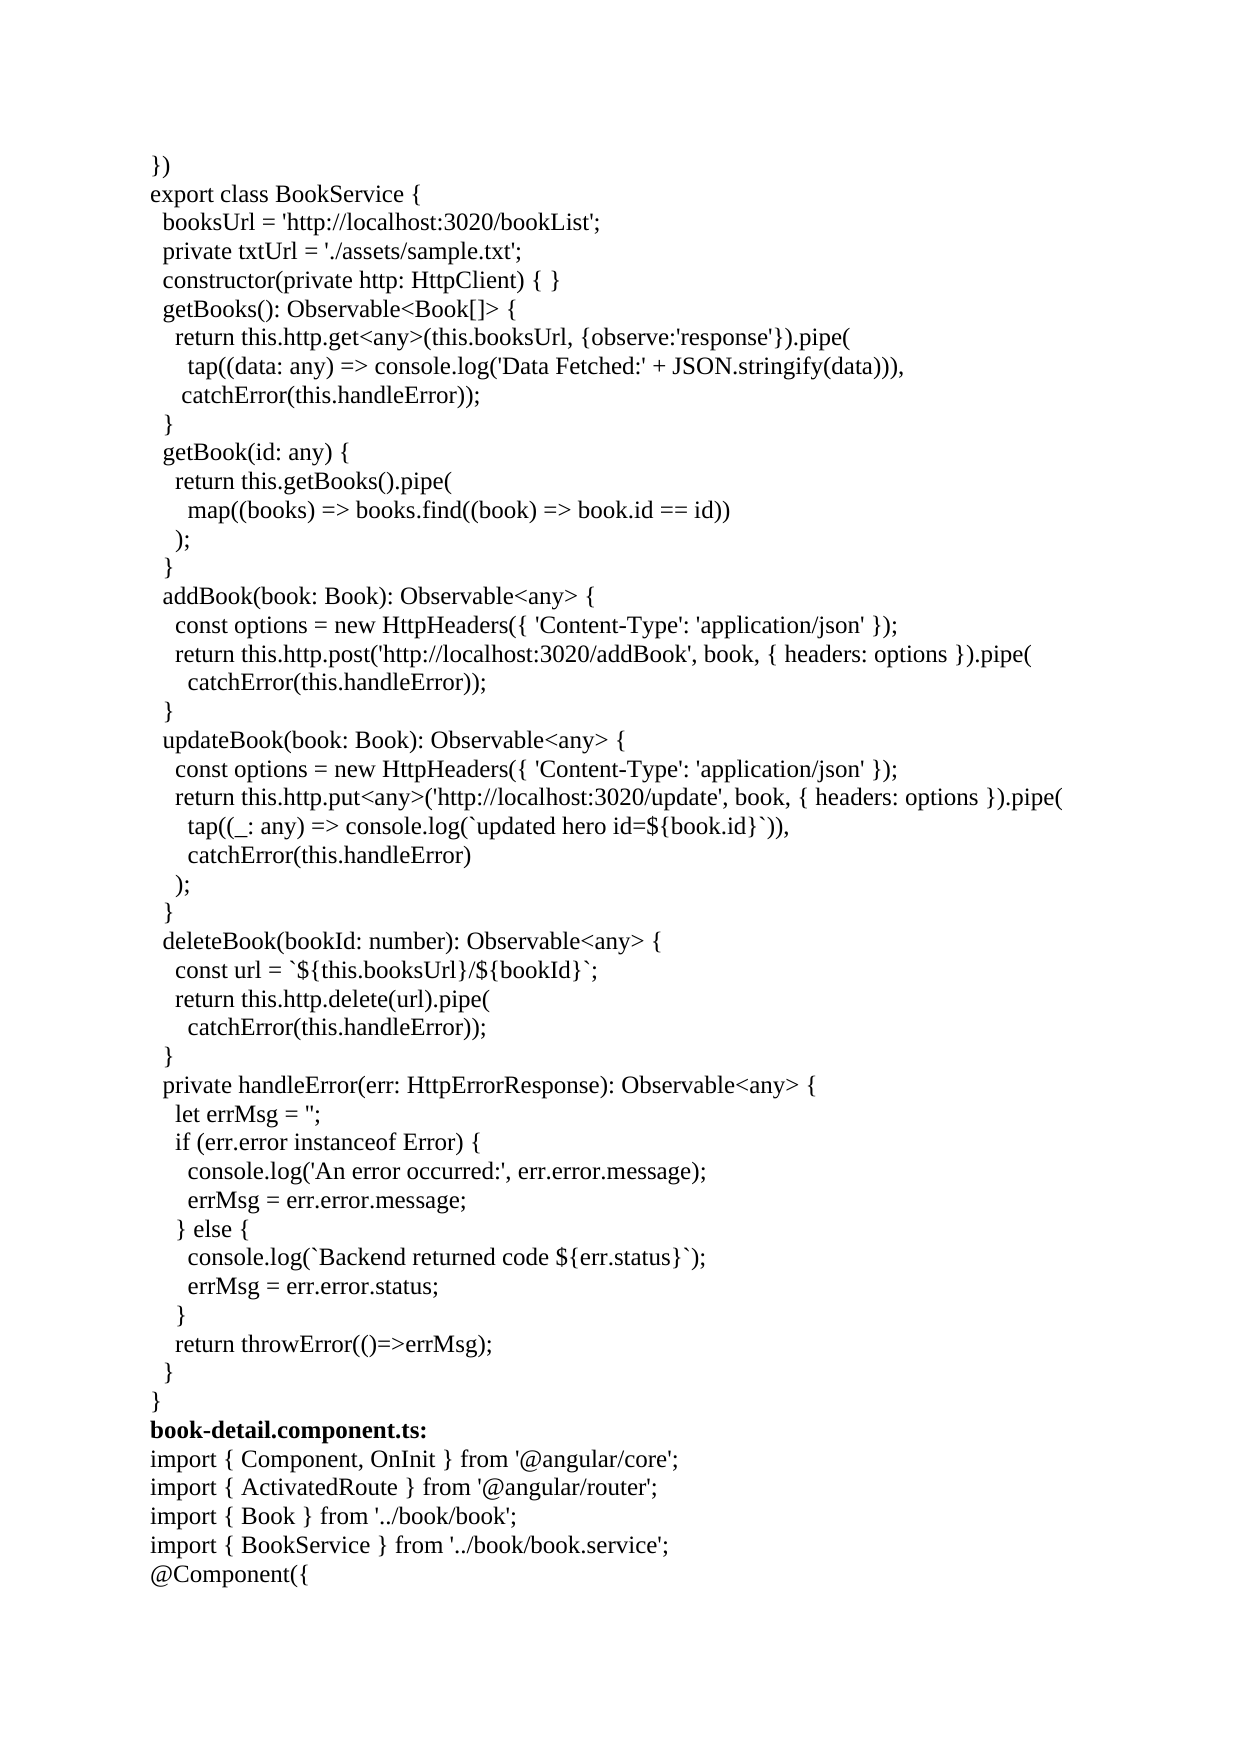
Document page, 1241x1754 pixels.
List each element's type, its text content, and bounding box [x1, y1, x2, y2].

text } [150, 696, 1090, 725]
text export class BookService { [150, 179, 1090, 207]
text catchError(this.handleError) [150, 840, 1090, 869]
text return throwError(()=>errMsg); [150, 1329, 1090, 1357]
text } [150, 1300, 1090, 1329]
text private txtUrl = './assets/sample.txt'; [150, 236, 1090, 265]
text tap((data: any) => console.log('Data Fetched:' + JSON.stringify(data))), [150, 351, 1090, 380]
text errMsg = err.error.status; [150, 1271, 1090, 1300]
text console.log(`Backend returned code ${err.status}`); [150, 1242, 1090, 1271]
text } [150, 552, 1090, 581]
text @Component({ [150, 1559, 1090, 1587]
text return this.http.get<any>(this.booksUrl, {observe:'response'}).pipe( [150, 322, 1090, 351]
text getBook(id: any) { [150, 437, 1090, 466]
text errMsg = err.error.message; [150, 1185, 1090, 1214]
text book-detail.component.ts: [150, 1415, 1090, 1444]
text } [150, 1386, 1090, 1415]
text ); [150, 524, 1090, 552]
text ); [150, 869, 1090, 897]
text getBooks(): Observable<Book[]> { [150, 294, 1090, 322]
text constructor(private http: HttpClient) { } [150, 265, 1090, 294]
text return this.http.put<any>('http://localhost:3020/update', book, { headers: options }).pipe( [150, 782, 1090, 811]
text }) [150, 150, 1090, 179]
text catchError(this.handleError)); [150, 380, 1090, 409]
text } [150, 409, 1090, 437]
text } [150, 897, 1090, 926]
text booksUrl = 'http://localhost:3020/bookList'; [150, 207, 1090, 236]
text private handleError(err: HttpErrorResponse): Observable<any> { [150, 1070, 1090, 1099]
text catchError(this.handleError)); [150, 667, 1090, 696]
text return this.http.post('http://localhost:3020/addBook', book, { headers: options }).pipe( [150, 639, 1090, 667]
text return this.http.delete(url).pipe( [150, 984, 1090, 1012]
text import { ActivatedRoute } from '@angular/router'; [150, 1472, 1090, 1501]
text } [150, 1357, 1090, 1386]
text return this.getBooks().pipe( [150, 466, 1090, 495]
text console.log('An error occurred:', err.error.message); [150, 1156, 1090, 1185]
text map((books) => books.find((book) => book.id == id)) [150, 495, 1090, 524]
text import { BookService } from '../book/book.service'; [150, 1530, 1090, 1559]
text const url = `${this.booksUrl}/${bookId}`; [150, 955, 1090, 984]
text const options = new HttpHeaders({ 'Content-Type': 'application/json' }); [150, 754, 1090, 782]
text import { Book } from '../book/book'; [150, 1501, 1090, 1530]
text addBook(book: Book): Observable<any> { [150, 581, 1090, 610]
text deleteBook(bookId: number): Observable<any> { [150, 926, 1090, 955]
text catchError(this.handleError)); [150, 1012, 1090, 1041]
text tap((_: any) => console.log(`updated hero id=${book.id}`)), [150, 811, 1090, 840]
text updateBook(book: Book): Observable<any> { [150, 725, 1090, 754]
text let errMsg = ''; [150, 1099, 1090, 1127]
text const options = new HttpHeaders({ 'Content-Type': 'application/json' }); [150, 610, 1090, 639]
text } [150, 1041, 1090, 1070]
text } else { [150, 1214, 1090, 1242]
text if (err.error instanceof Error) { [150, 1127, 1090, 1156]
text import { Component, OnInit } from '@angular/core'; [150, 1444, 1090, 1472]
